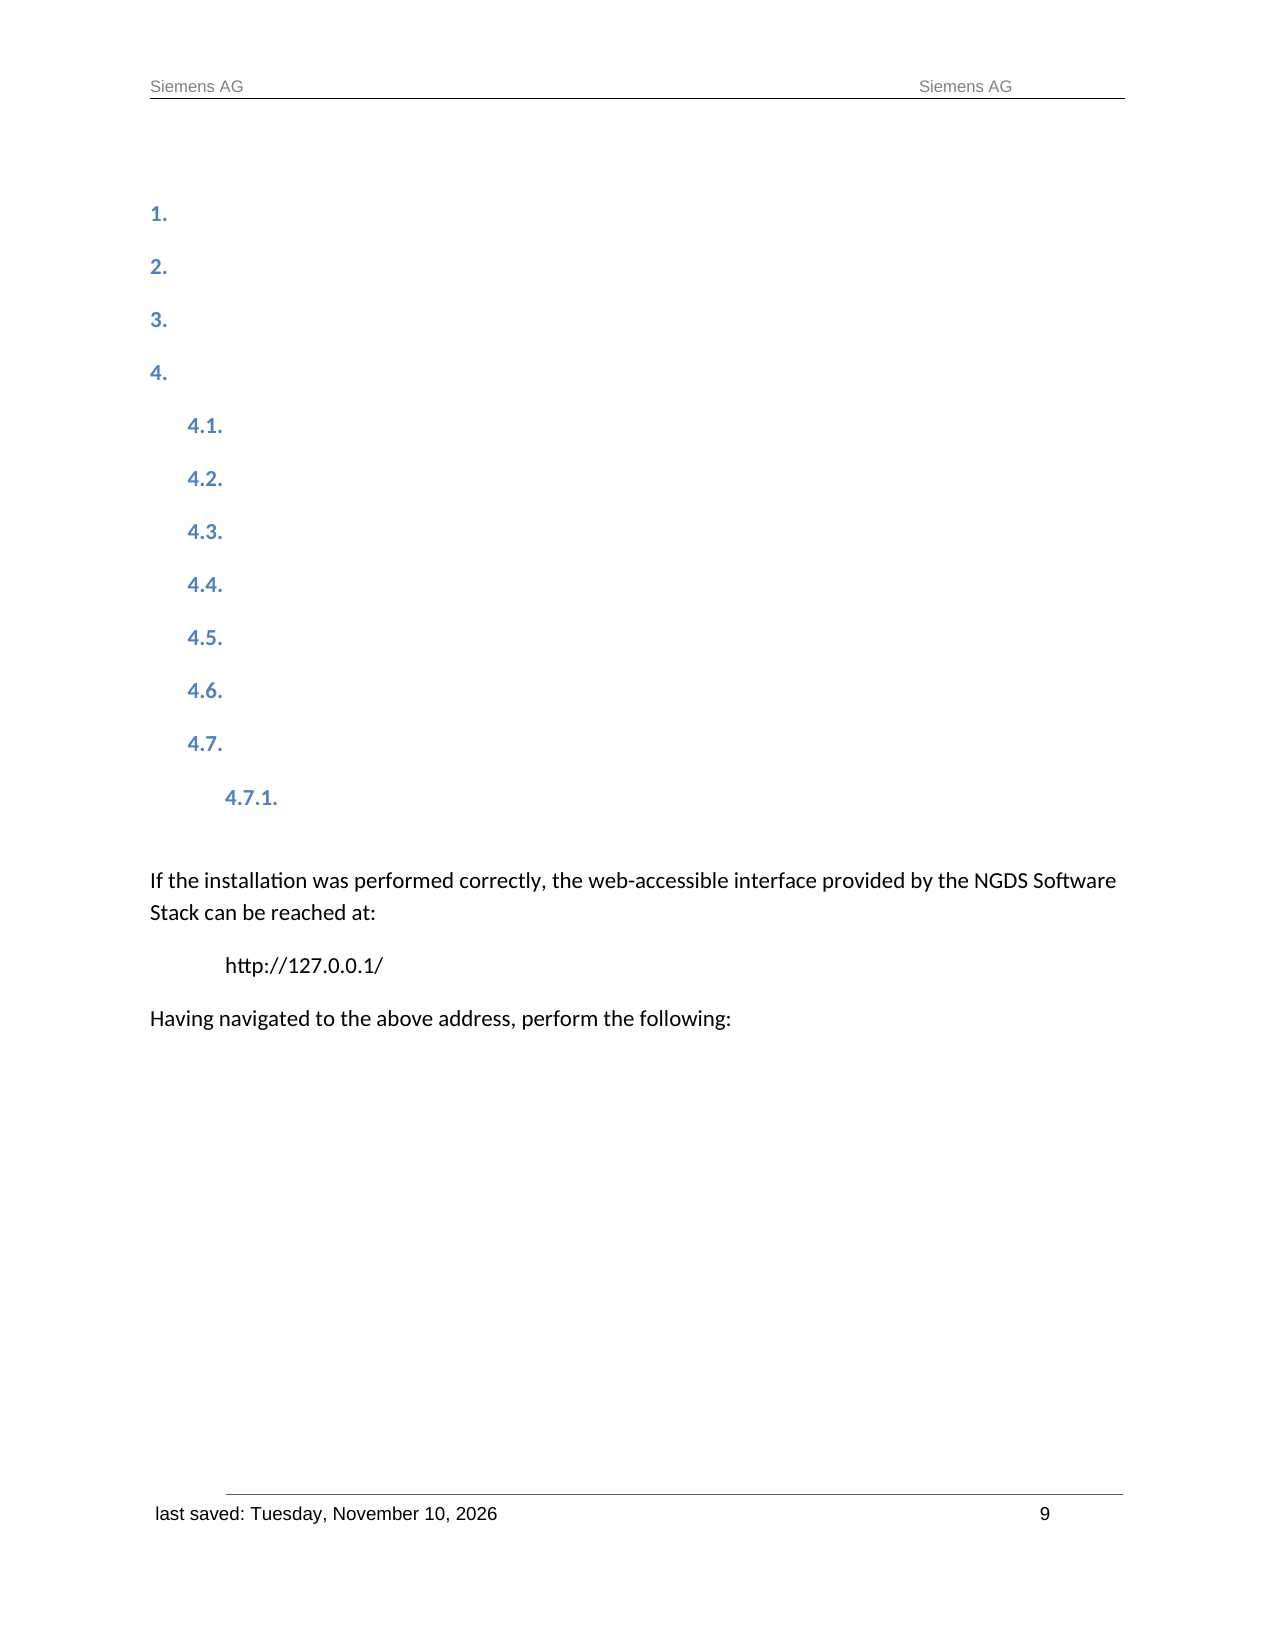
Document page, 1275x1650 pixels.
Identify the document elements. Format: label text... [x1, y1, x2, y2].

text http://127.0.0.1/ [150, 951, 1125, 979]
text If the installation was performed correctly, the web-accessible interface provided by the NGDS Software Stack can be reached at: [150, 866, 1125, 926]
text Having navigated to the above address, perform the following: [150, 1004, 1125, 1032]
